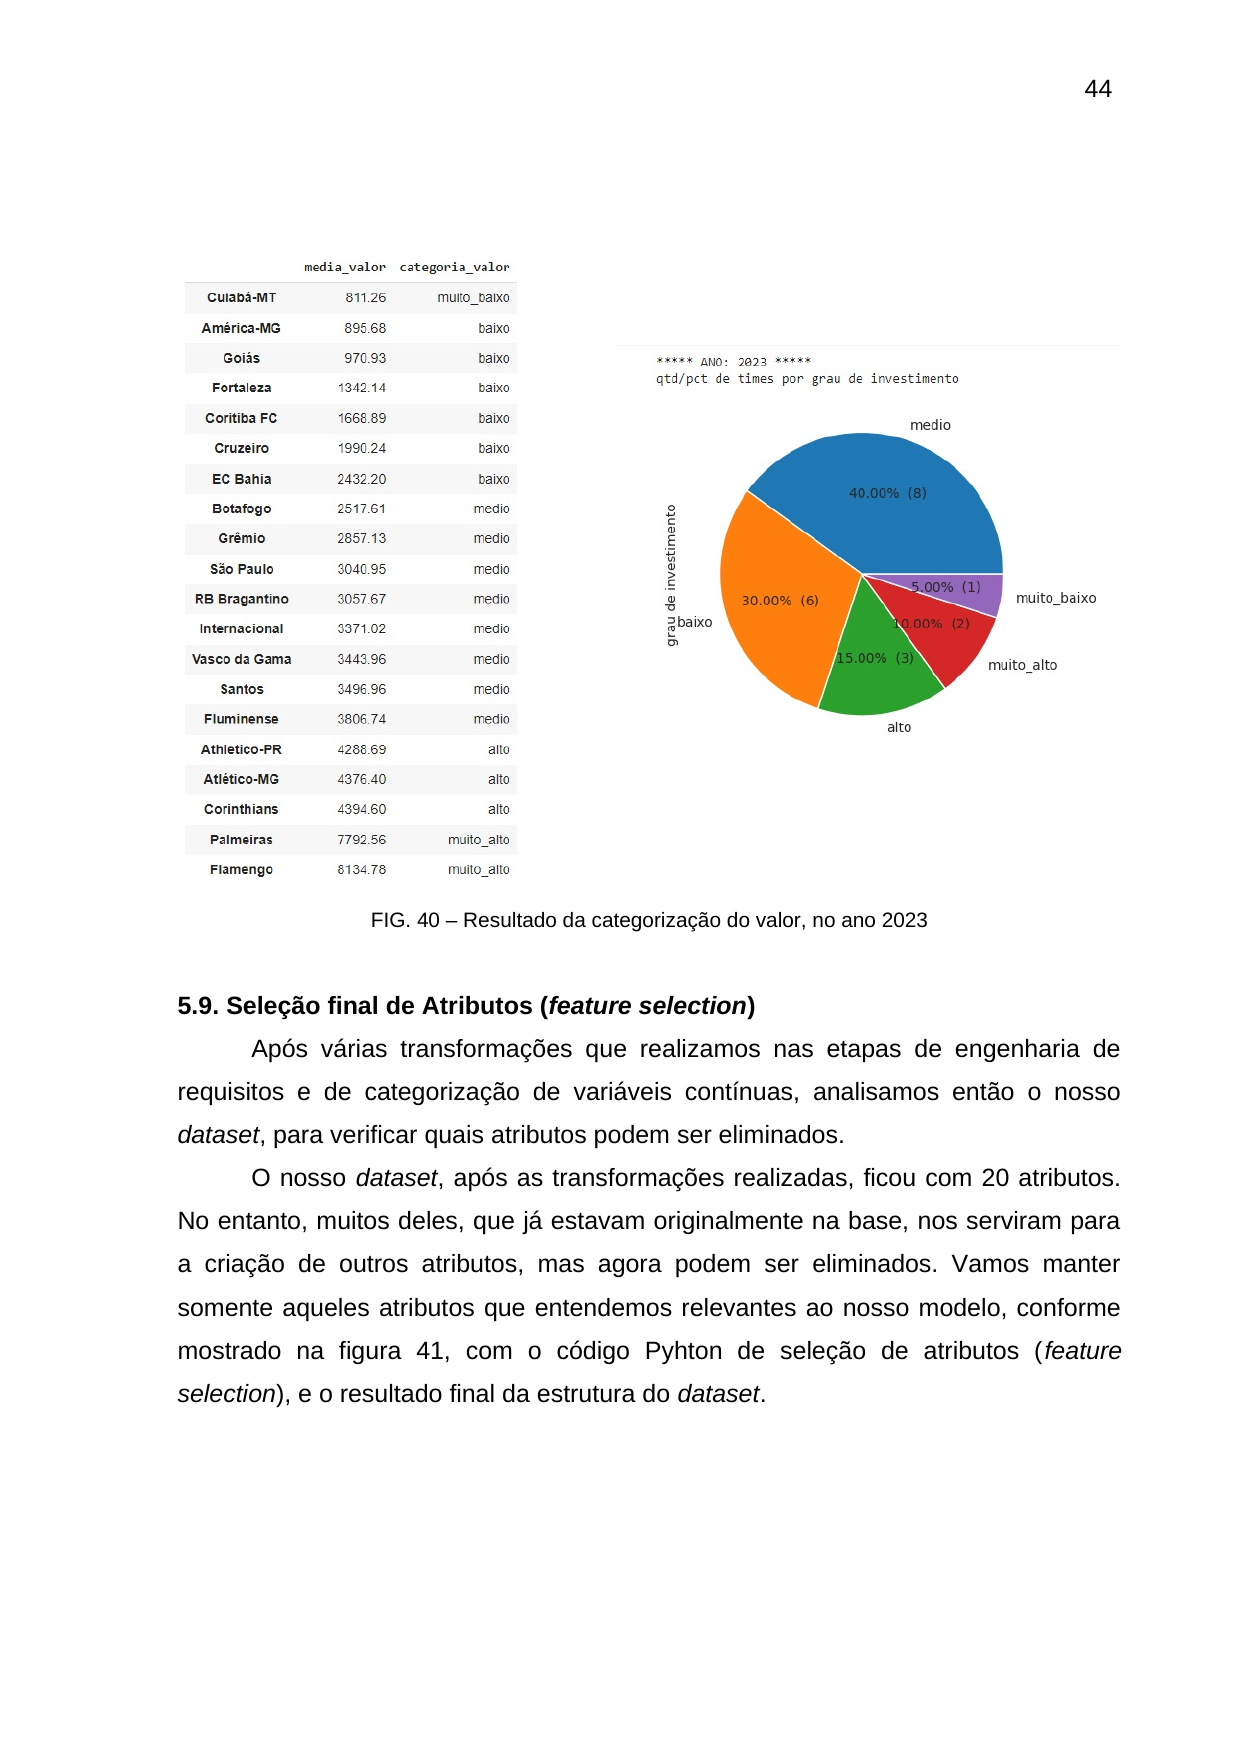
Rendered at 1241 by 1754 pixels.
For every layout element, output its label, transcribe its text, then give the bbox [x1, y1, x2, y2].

picture [177, 246, 1121, 890]
text FIG. 40 – Resultado da categorização do valor, no ano 2023 [177, 904, 1122, 933]
subtitle 5.9. Seleção final de Atributos (feature selection) [177, 991, 1122, 1019]
text O nosso dataset, após as transformações realizadas, ficou com 20 atributos. No entanto, muitos deles, que já estavam originalmente na base, nos serviram para a criação de outros atributos, mas agora podem ser eliminados. Vamos manter somente aqueles atributos que entendemos relevantes ao nosso modelo, conforme mostrado na figura 41, com o código Pyhton de seleção de atributos (feature selection), e o resultado final da estrutura do dataset. [177, 1163, 1122, 1408]
text Após várias transformações que realizamos nas etapas de engenharia de requisitos e de categorização de variáveis contínuas, analisamos então o nosso dataset, para verificar quais atributos podem ser eliminados. [177, 1034, 1122, 1149]
